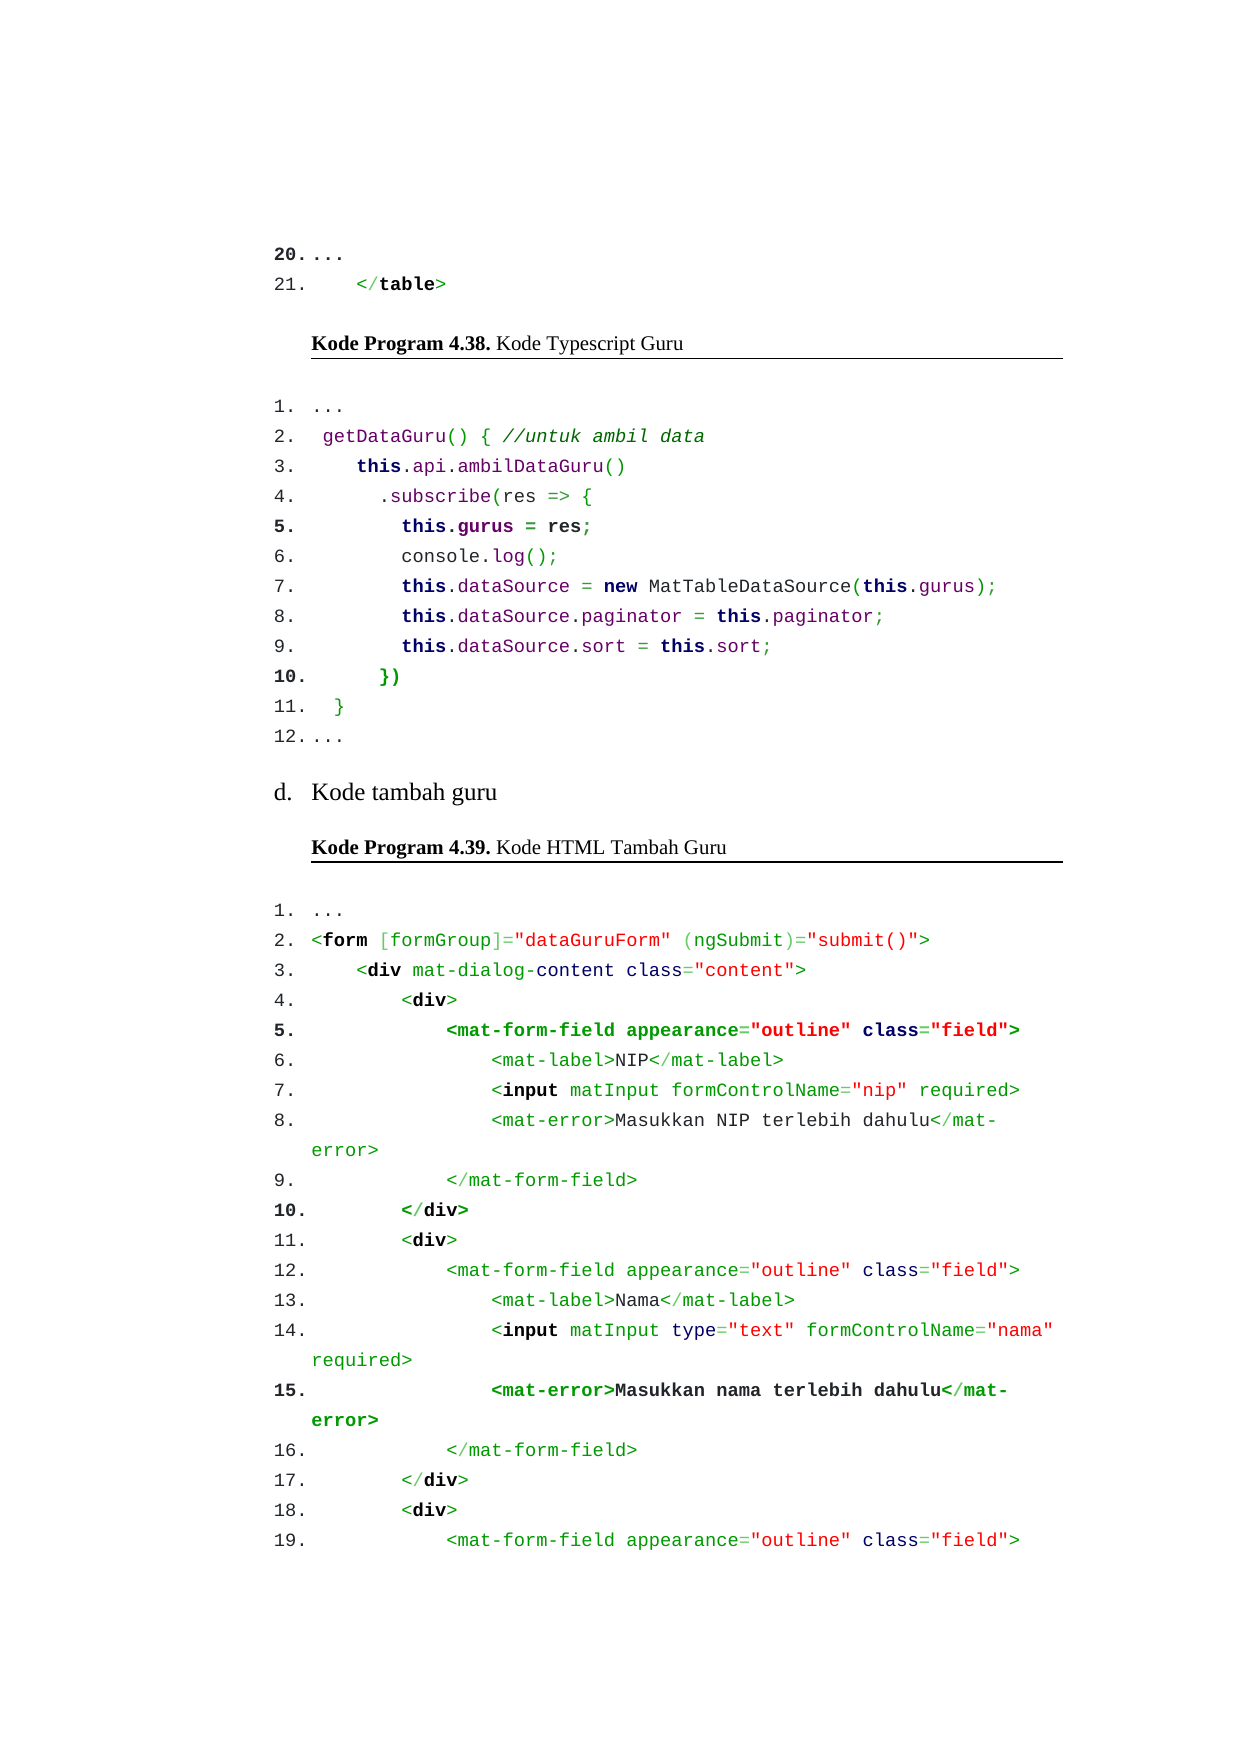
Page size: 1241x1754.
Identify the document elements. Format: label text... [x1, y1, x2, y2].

list </div> [274, 1192, 1063, 1222]
list } [274, 688, 1063, 718]
list <mat-form-field appearance="outline" class="field"> [274, 1252, 1063, 1282]
list getDataGuru() { //untuk ambil data [274, 418, 1063, 448]
list this.gurus = res; [274, 508, 1063, 538]
list <input matInput type="text" formControlName="nama" required> [274, 1312, 1063, 1372]
list Kode tambah guru [274, 777, 1063, 806]
list <mat-label>NIP</mat-label> [274, 1042, 1063, 1072]
list </mat-form-field> [274, 1162, 1063, 1192]
list Kode Program 4.39. Kode HTML Tambah Guru [311, 835, 1063, 861]
list <div> [274, 1222, 1063, 1252]
text Kode Program 4.38. Kode Typescript Guru [311, 325, 1063, 358]
list .subscribe(res => { [274, 478, 1063, 508]
list <div mat-dialog-content class="content"> [274, 952, 1063, 982]
list <div> [274, 1492, 1063, 1522]
list </div> [274, 1462, 1063, 1492]
list this.api.ambilDataGuru() [274, 448, 1063, 478]
list <input matInput formControlName="nip" required> [274, 1072, 1063, 1102]
list </mat-form-field> [274, 1432, 1063, 1462]
list <mat-form-field appearance="outline" class="field"> [274, 1012, 1063, 1042]
list ... [274, 718, 1063, 748]
list ... [274, 892, 1063, 922]
list console.log(); [274, 538, 1063, 568]
list this.dataSource = new MatTableDataSource(this.gurus); [274, 568, 1063, 598]
list <mat-form-field appearance="outline" class="field"> [274, 1522, 1063, 1552]
list }) [274, 658, 1063, 688]
list this.dataSource.paginator = this.paginator; [274, 598, 1063, 628]
list <form [formGroup]="dataGuruForm" (ngSubmit)="submit()"> [274, 922, 1063, 952]
list <div> [274, 982, 1063, 1012]
list this.dataSource.sort = this.sort; [274, 628, 1063, 658]
list </table> [274, 266, 1063, 296]
list <mat-error>Masukkan NIP terlebih dahulu</mat-error> [274, 1102, 1063, 1162]
list ... [274, 388, 1063, 418]
list <mat-error>Masukkan nama terlebih dahulu</mat-error> [274, 1372, 1063, 1432]
list <mat-label>Nama</mat-label> [274, 1282, 1063, 1312]
list ... [274, 236, 1063, 266]
